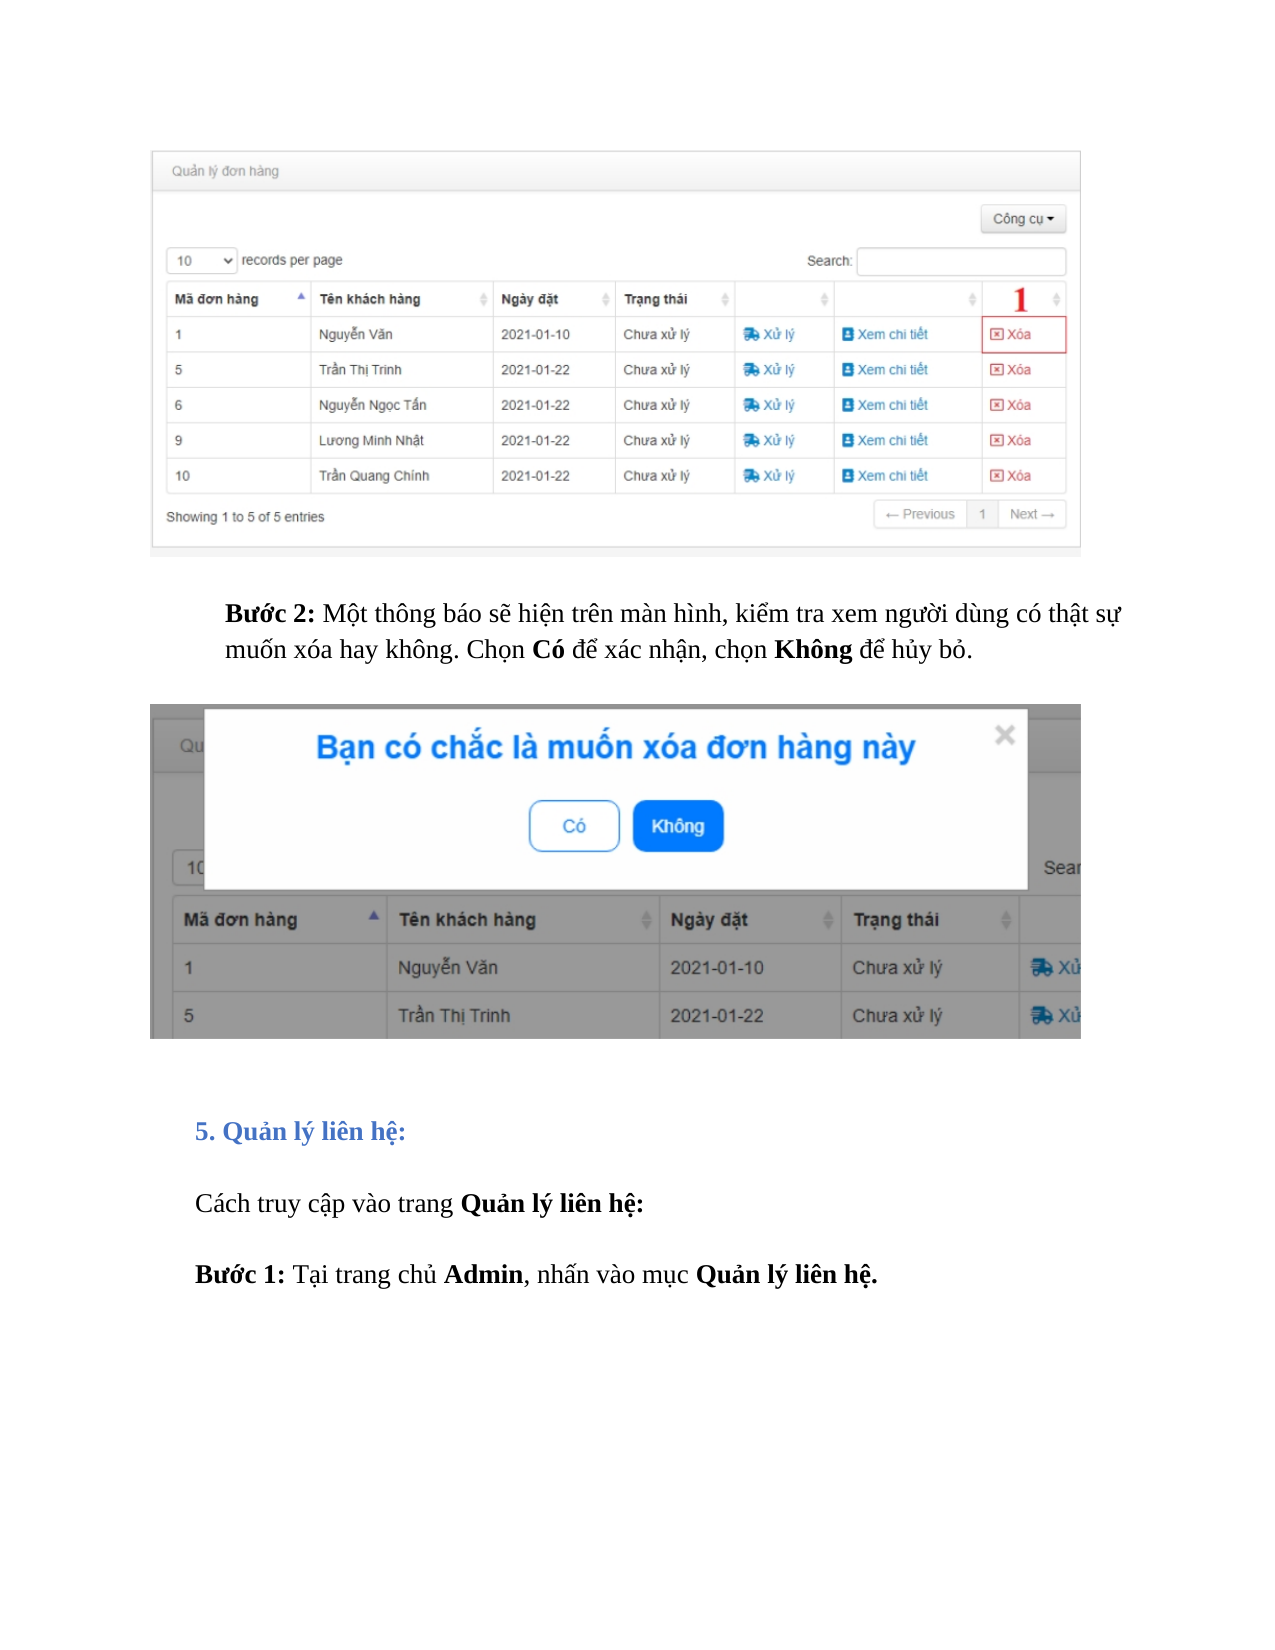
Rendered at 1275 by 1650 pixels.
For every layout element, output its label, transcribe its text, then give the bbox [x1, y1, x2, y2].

text Bước 2: Một thông báo sẽ hiện trên màn hình, kiểm tra xem người dùng có thật sự muốn xóa hay không. Chọn Có để xác nhận, chọn Không để hủy bỏ. [225, 598, 1125, 664]
picture [150, 150, 1082, 558]
picture [150, 704, 1082, 1040]
list Cách truy cập vào trang Quản lý liên hệ: [195, 1187, 1125, 1218]
list Bước 1: Tại trang chủ Admin, nhấn vào mục Quản lý liên hệ. [195, 1258, 1125, 1289]
list 5. Quản lý liên hệ: [195, 1115, 1125, 1146]
